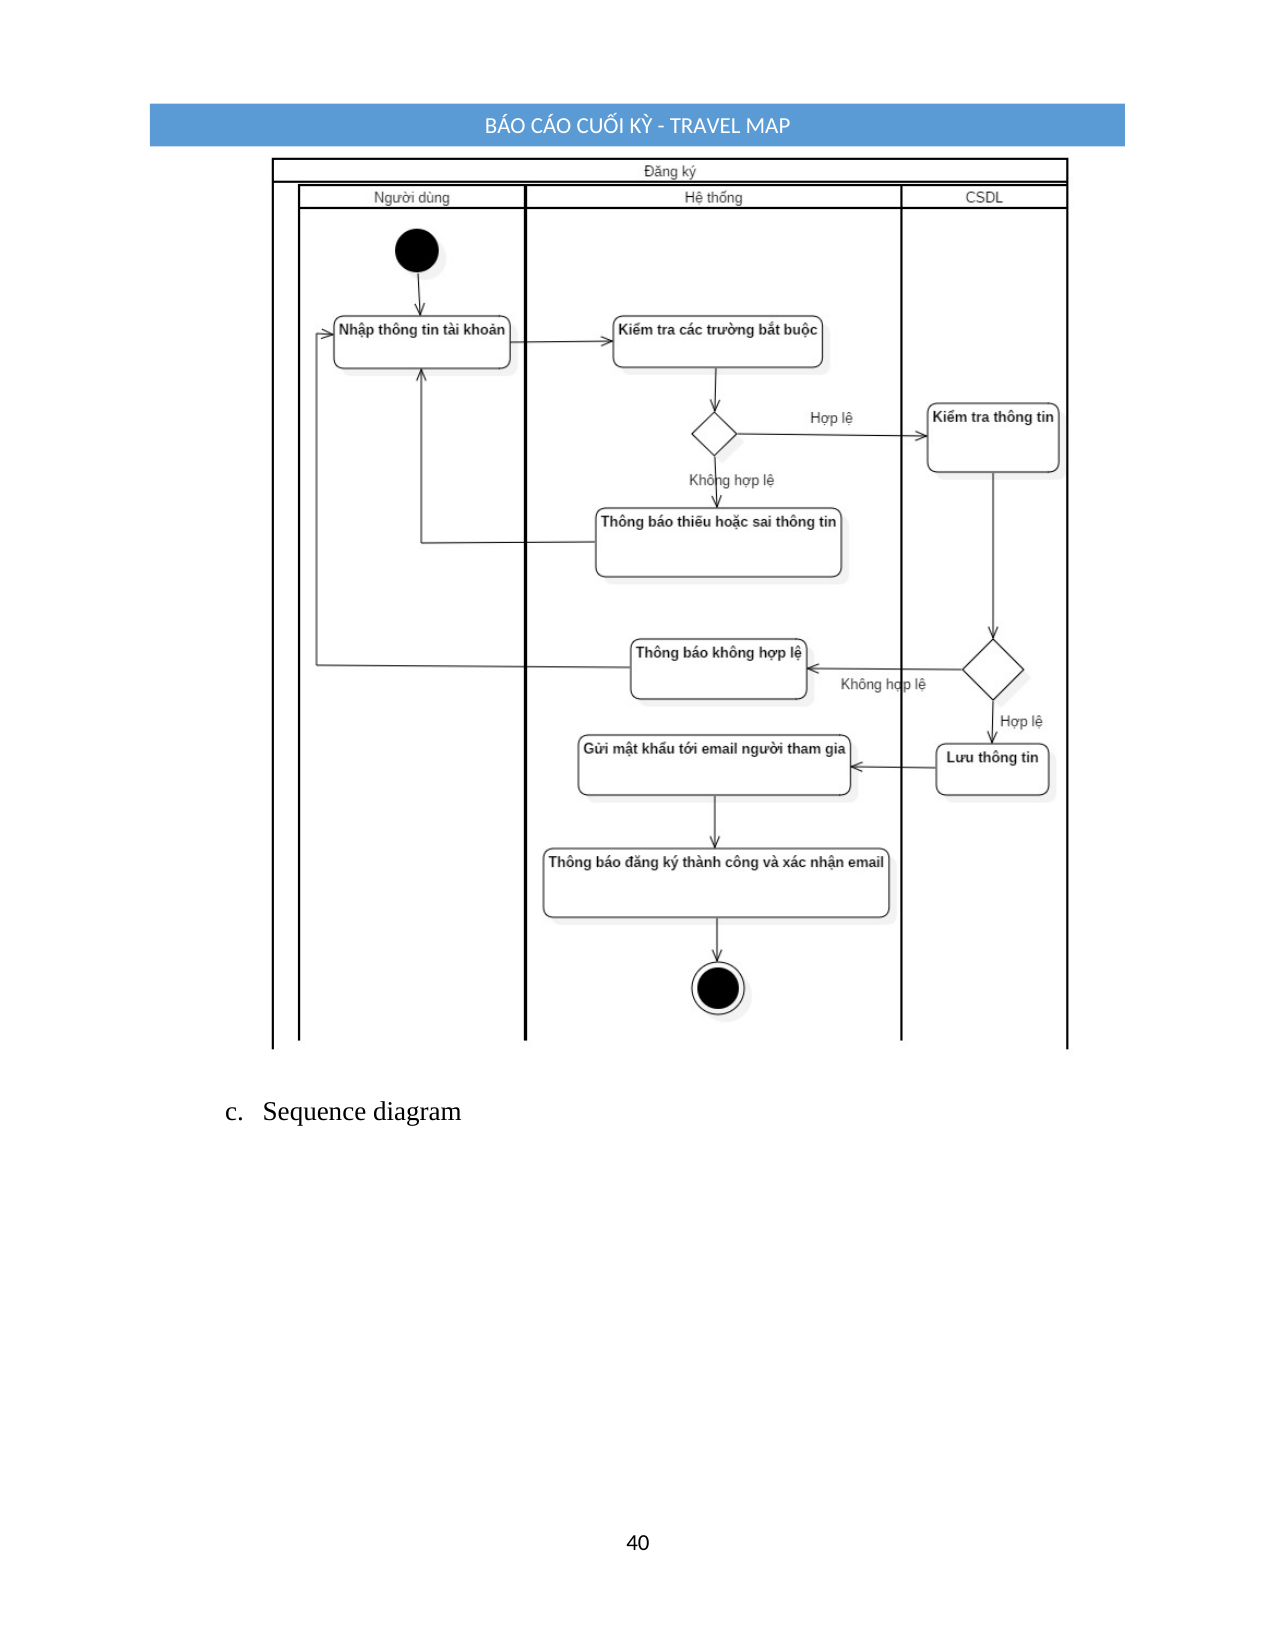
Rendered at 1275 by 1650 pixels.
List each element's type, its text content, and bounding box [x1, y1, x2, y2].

picture [262, 148, 1111, 1093]
list Sequence diagram [225, 1095, 1125, 1126]
